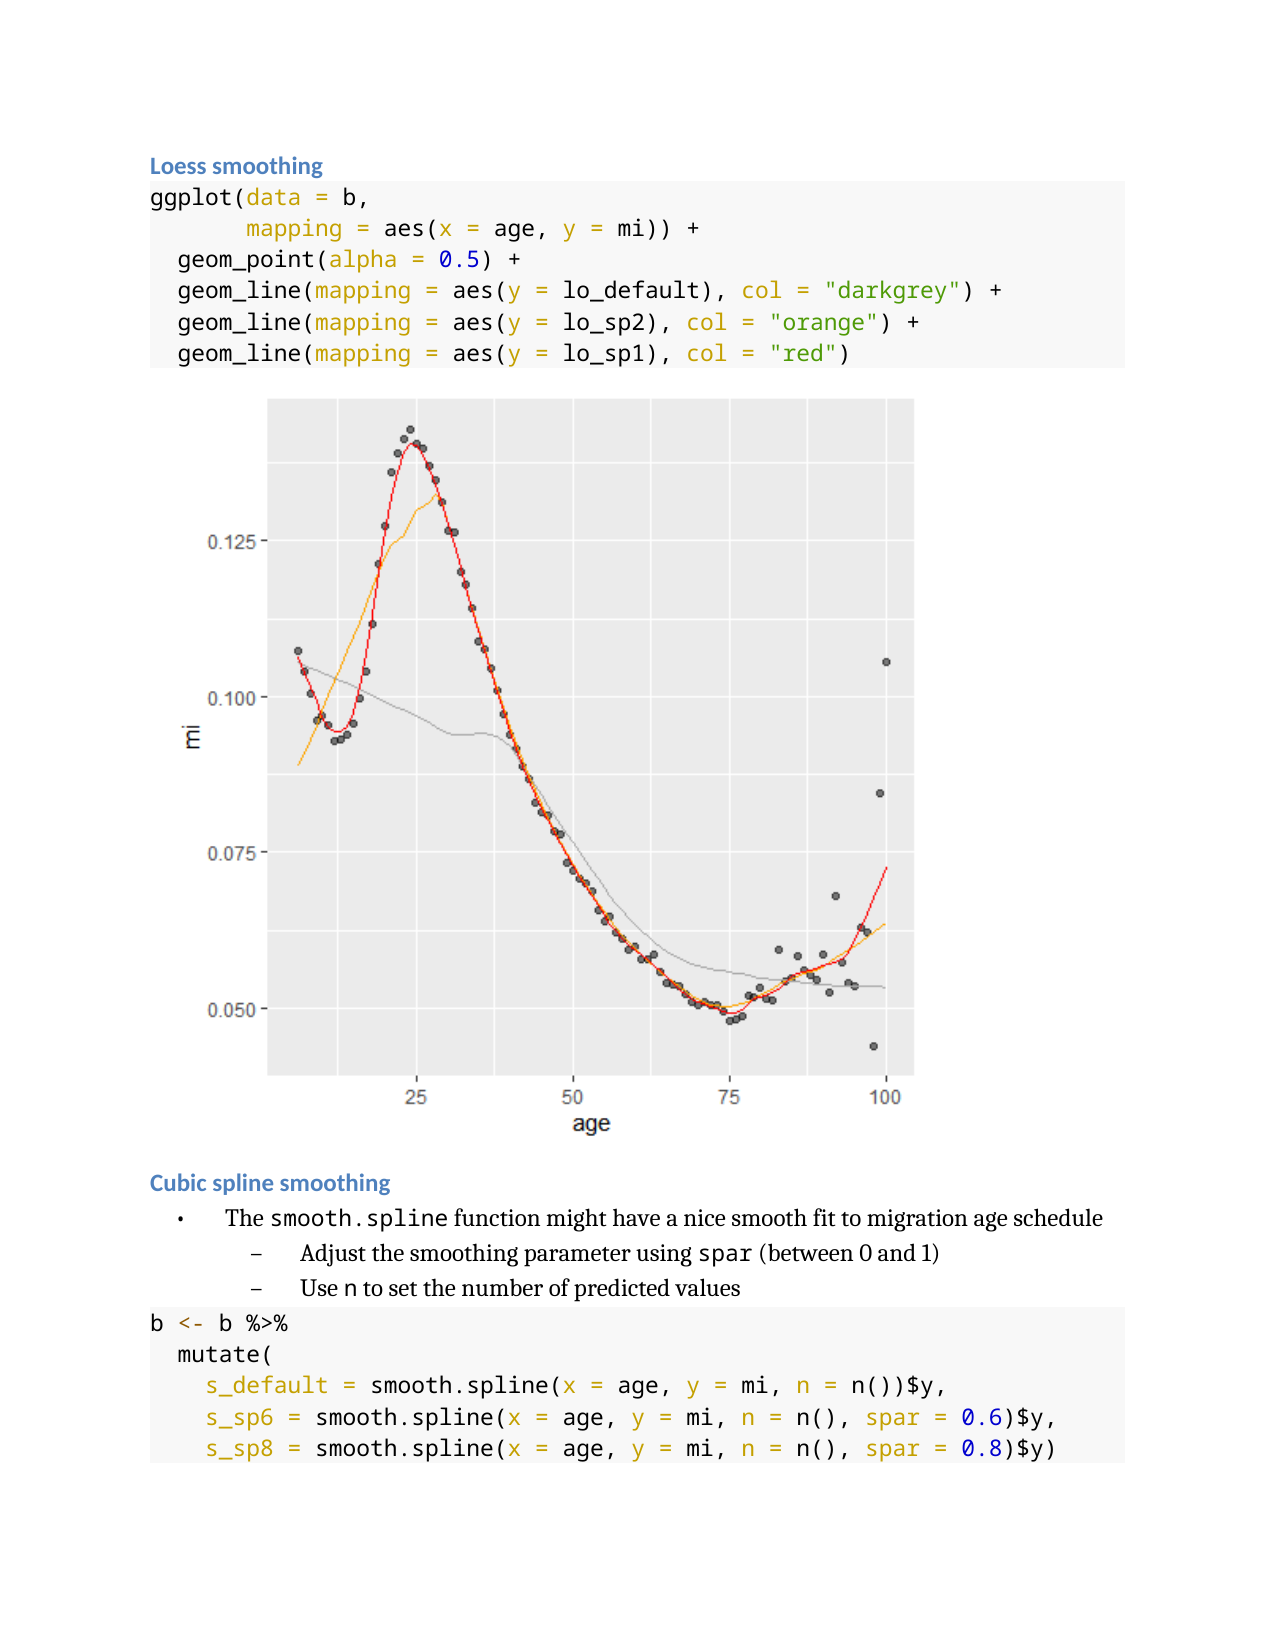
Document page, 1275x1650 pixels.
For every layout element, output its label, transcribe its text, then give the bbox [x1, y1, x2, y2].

picture [168, 388, 927, 1147]
list Adjust the smoothing parameter using spar (between 0 and 1) [250, 1237, 1125, 1268]
list Use n to set the number of predicted values [250, 1272, 1125, 1303]
list The smooth.spline function might have a nice smooth fit to migration age schedule [175, 1202, 1125, 1233]
text ggplot(data = b, mapping = aes(x = age, y = mi)) + geom_point(alpha = 0.5) + geom_line(mapping = aes(y = lo_default), col = "darkgrey") + geom_line(mapping = aes(y = lo_sp2), col = "orange") + geom_line(mapping = aes(y = lo_sp1), col = "red") [370, 181, 1125, 368]
text b <- b %>% mutate( s_default = smooth.spline(x = age, y = mi, n = n())$y, s_sp6 = smooth.spline(x = age, y = mi, n = n(), spar = 0.6)$y, s_sp8 = smooth.spline(x = age, y = mi, n = n(), spar = 0.8)$y) [274, 1307, 1125, 1463]
subtitle Loess smoothing [150, 150, 1125, 181]
subtitle Cubic spline smoothing [150, 1168, 1125, 1198]
